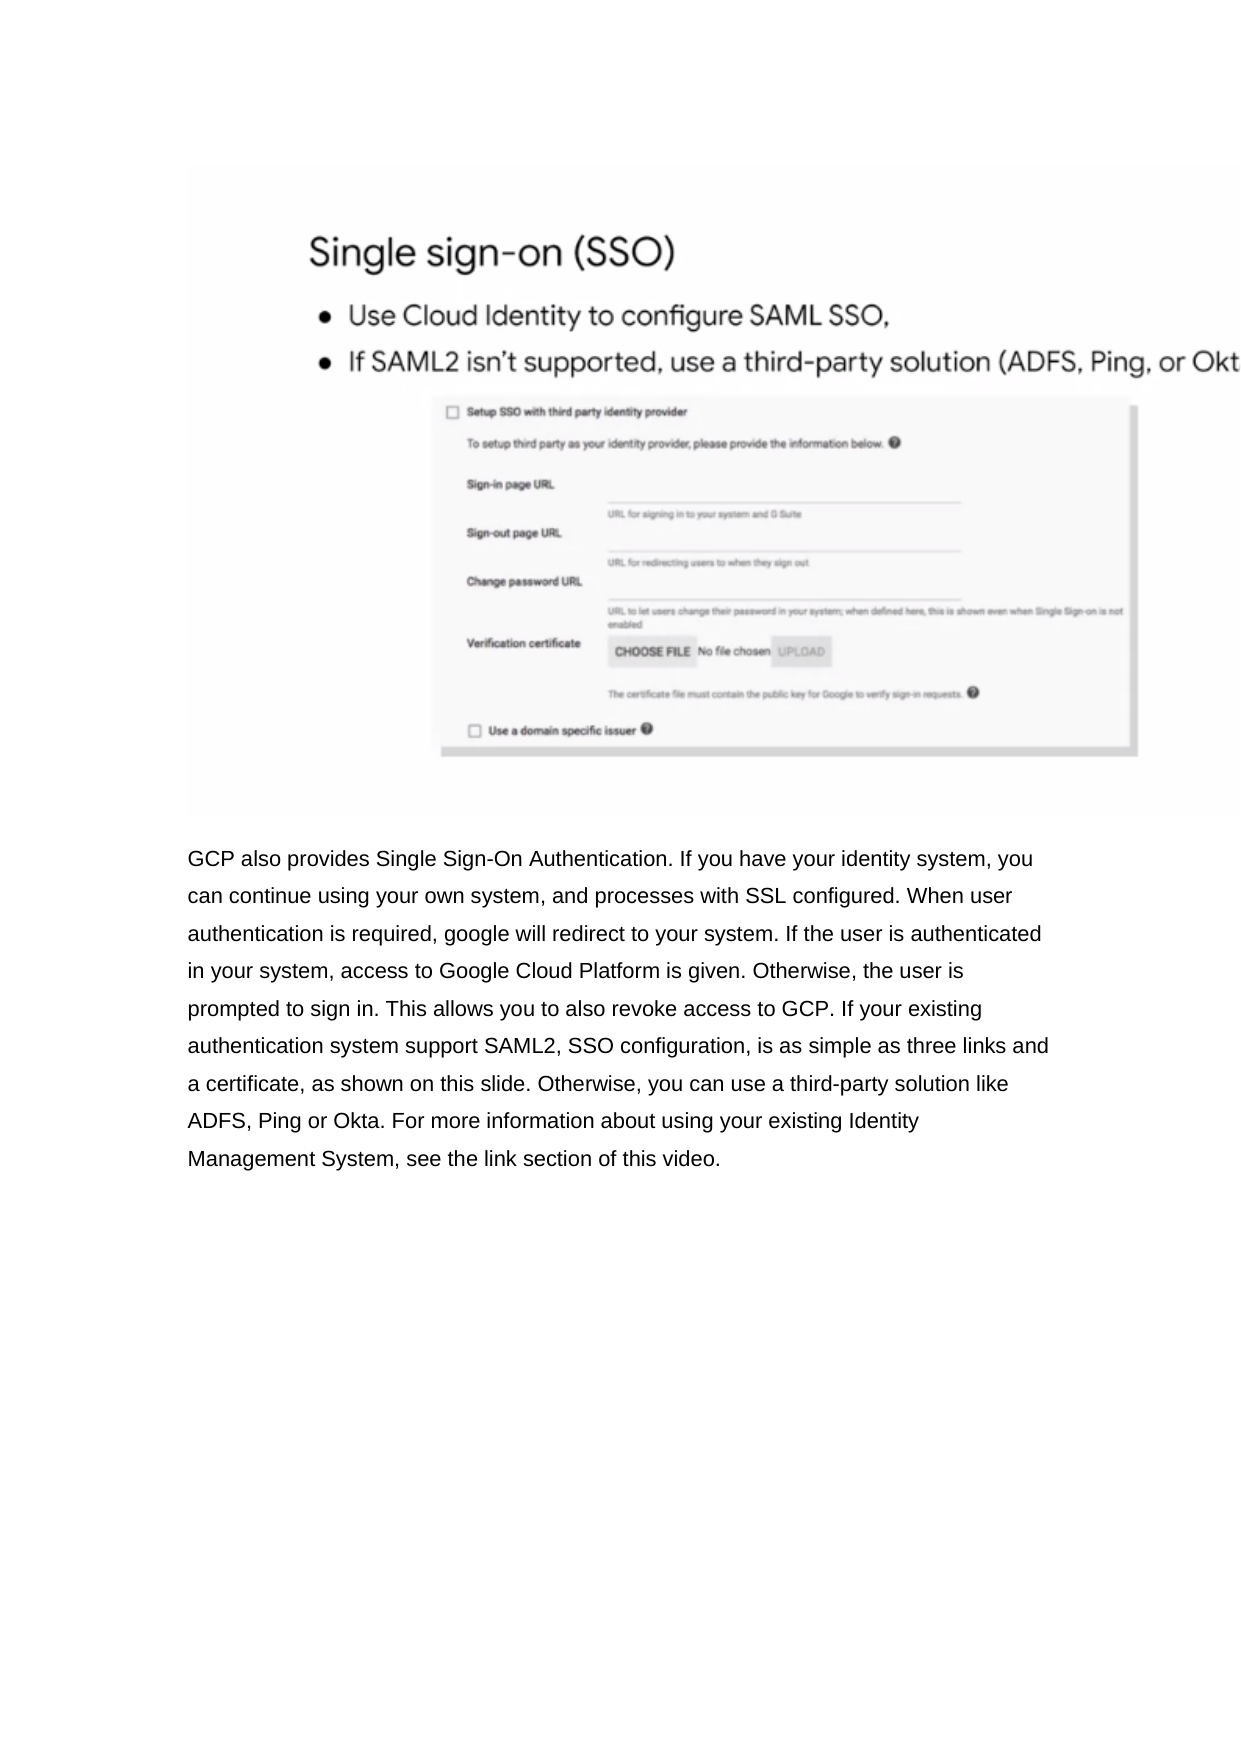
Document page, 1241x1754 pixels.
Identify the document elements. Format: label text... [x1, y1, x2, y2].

picture [187, 164, 1241, 818]
text GCP also provides Single Sign-On Authentication. If you have your identity system, you can continue using your own system, and processes with SSL configured. When user authentication is required, google will redirect to your system. If the user is authenticated in your system, access to Google Cloud Platform is given. Otherwise, the user is prompted to sign in. This allows you to also revoke access to GCP. If your existing authentication system support SAML2, SSO configuration, is as simple as three links and a certificate, as shown on this slide. Otherwise, you can use a third-party solution like ADFS, Ping or Okta. For more information about using your existing Identity Management System, see the link section of this video. [187, 839, 1053, 1177]
